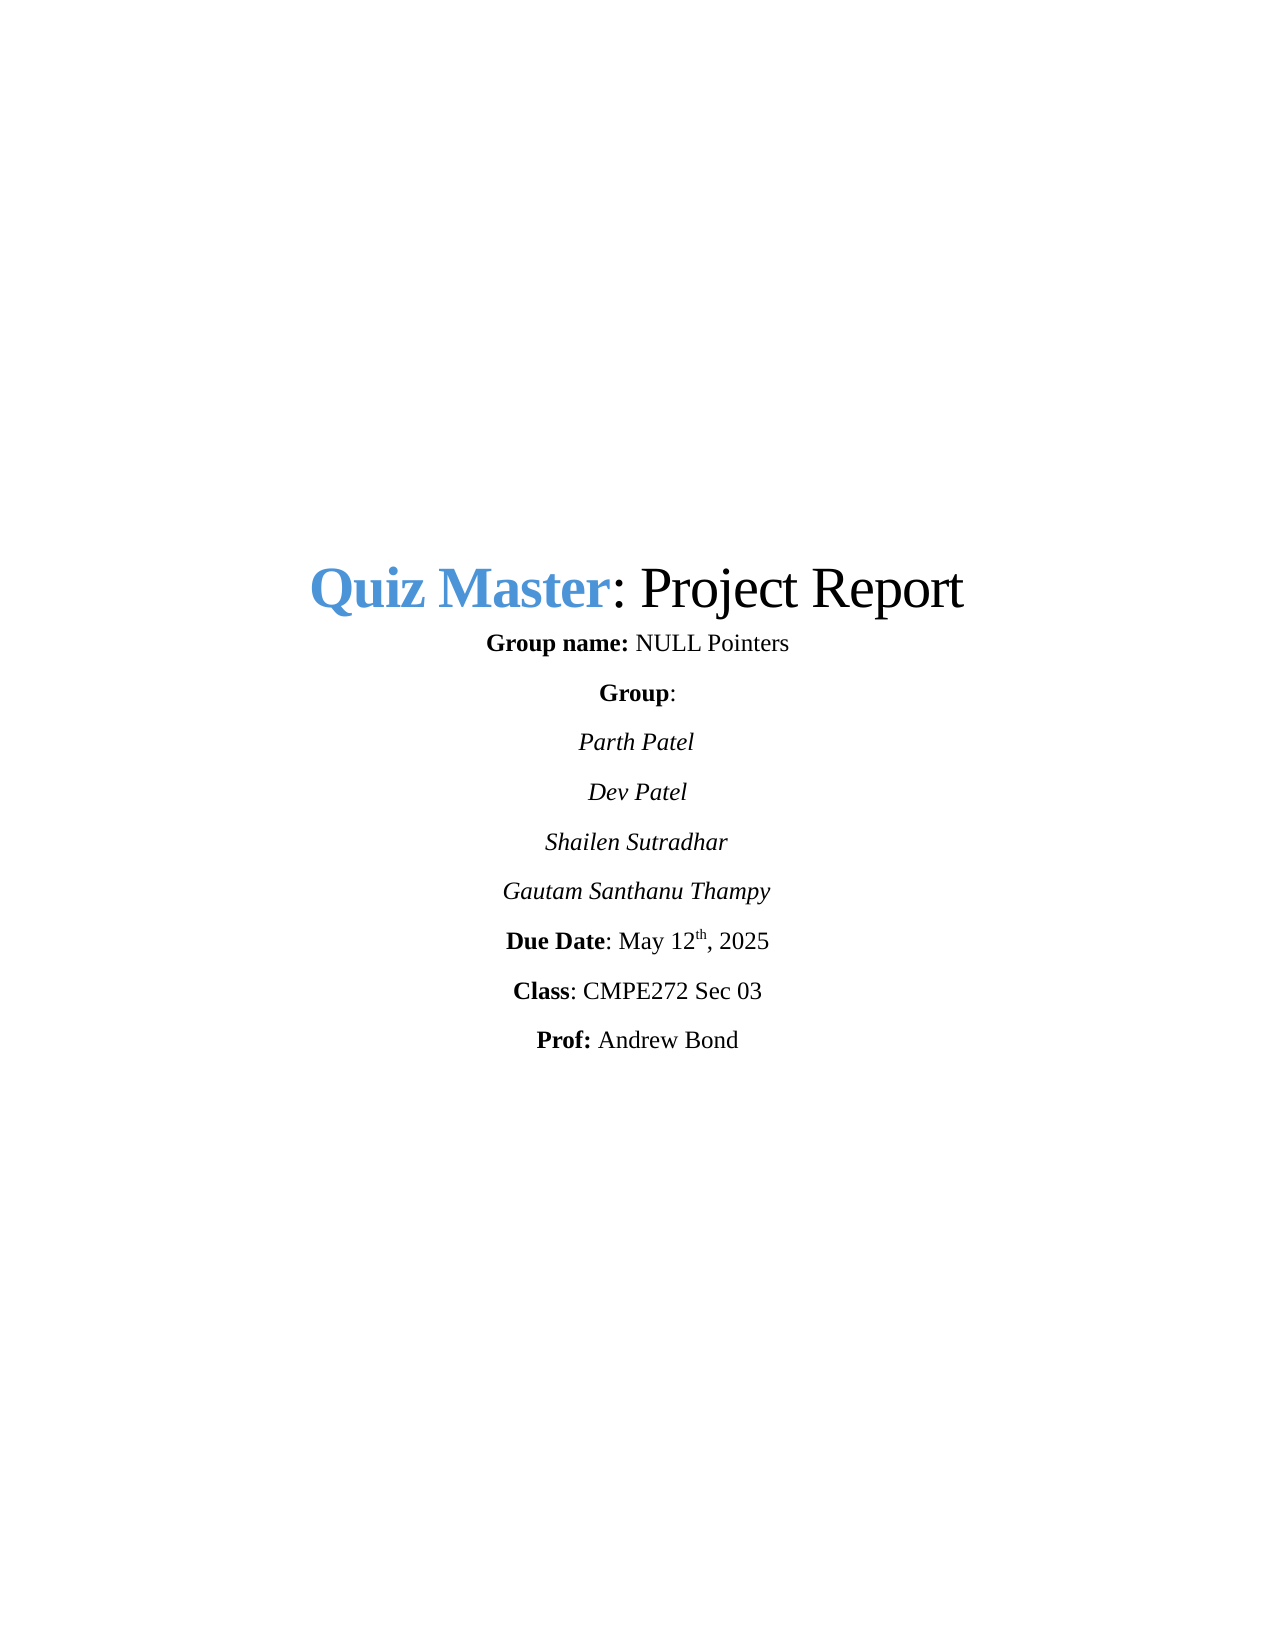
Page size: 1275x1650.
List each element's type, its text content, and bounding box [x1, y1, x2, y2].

text Group name: NULL Pointers [150, 628, 1125, 657]
text Parth Patel [150, 727, 1125, 756]
text Class: CMPE272 Sec 03 [150, 976, 1125, 1004]
title Quiz Master: Project Report [150, 552, 1125, 619]
text Dev Patel [150, 777, 1125, 806]
text Gautam Santhanu Thampy [150, 876, 1125, 905]
text Group: [150, 678, 1125, 706]
text Due Date: May 12th, 2025 [150, 926, 1125, 955]
text Shailen Sutradhar [150, 827, 1125, 855]
text Prof: Andrew Bond [150, 1025, 1125, 1054]
